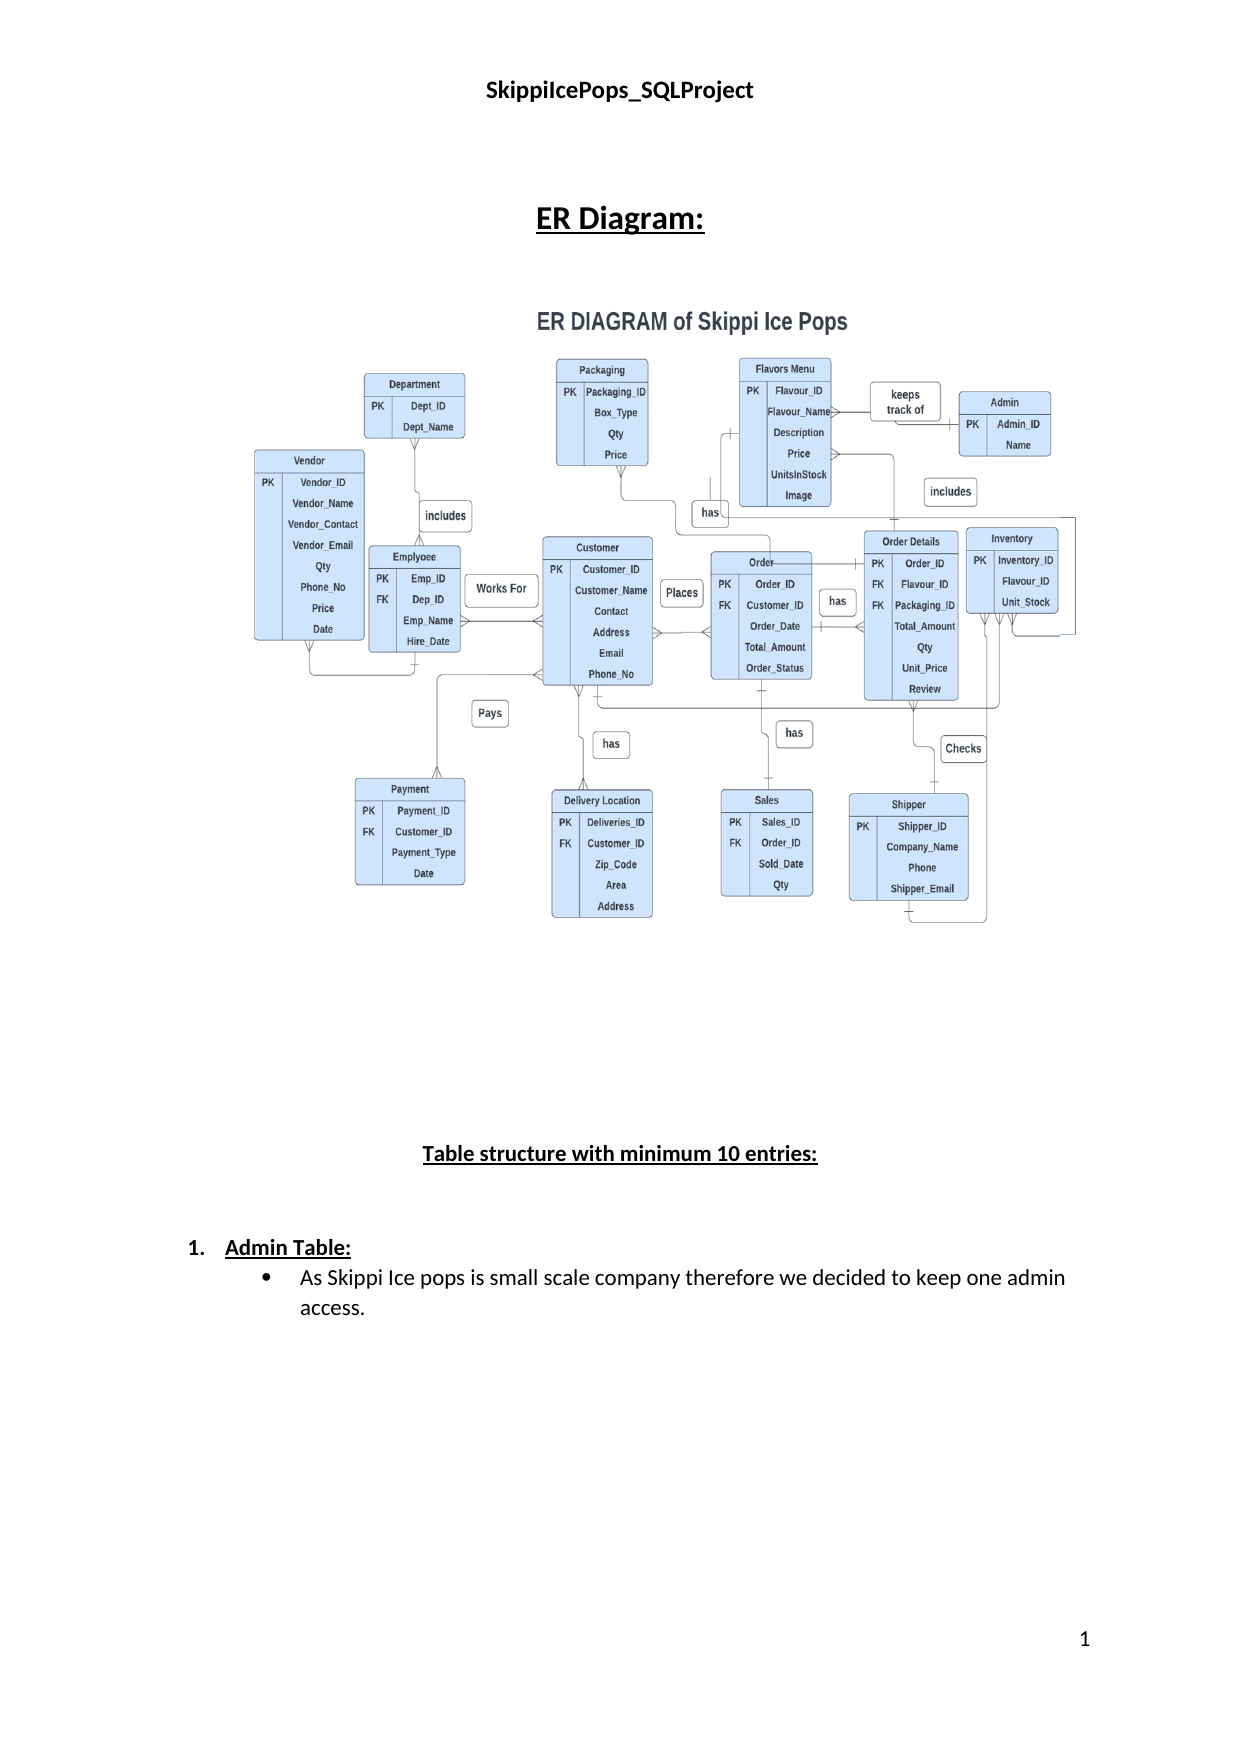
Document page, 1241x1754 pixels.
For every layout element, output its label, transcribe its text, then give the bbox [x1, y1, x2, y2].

text Table structure with minimum 10 entries: [150, 1139, 1090, 1167]
text ER Diagram: [150, 197, 1090, 238]
list Admin Table: [187, 1233, 1090, 1261]
picture [150, 257, 1241, 1027]
list As Skippi Ice pops is small scale company therefore we decided to keep one admin access. [262, 1263, 1090, 1322]
